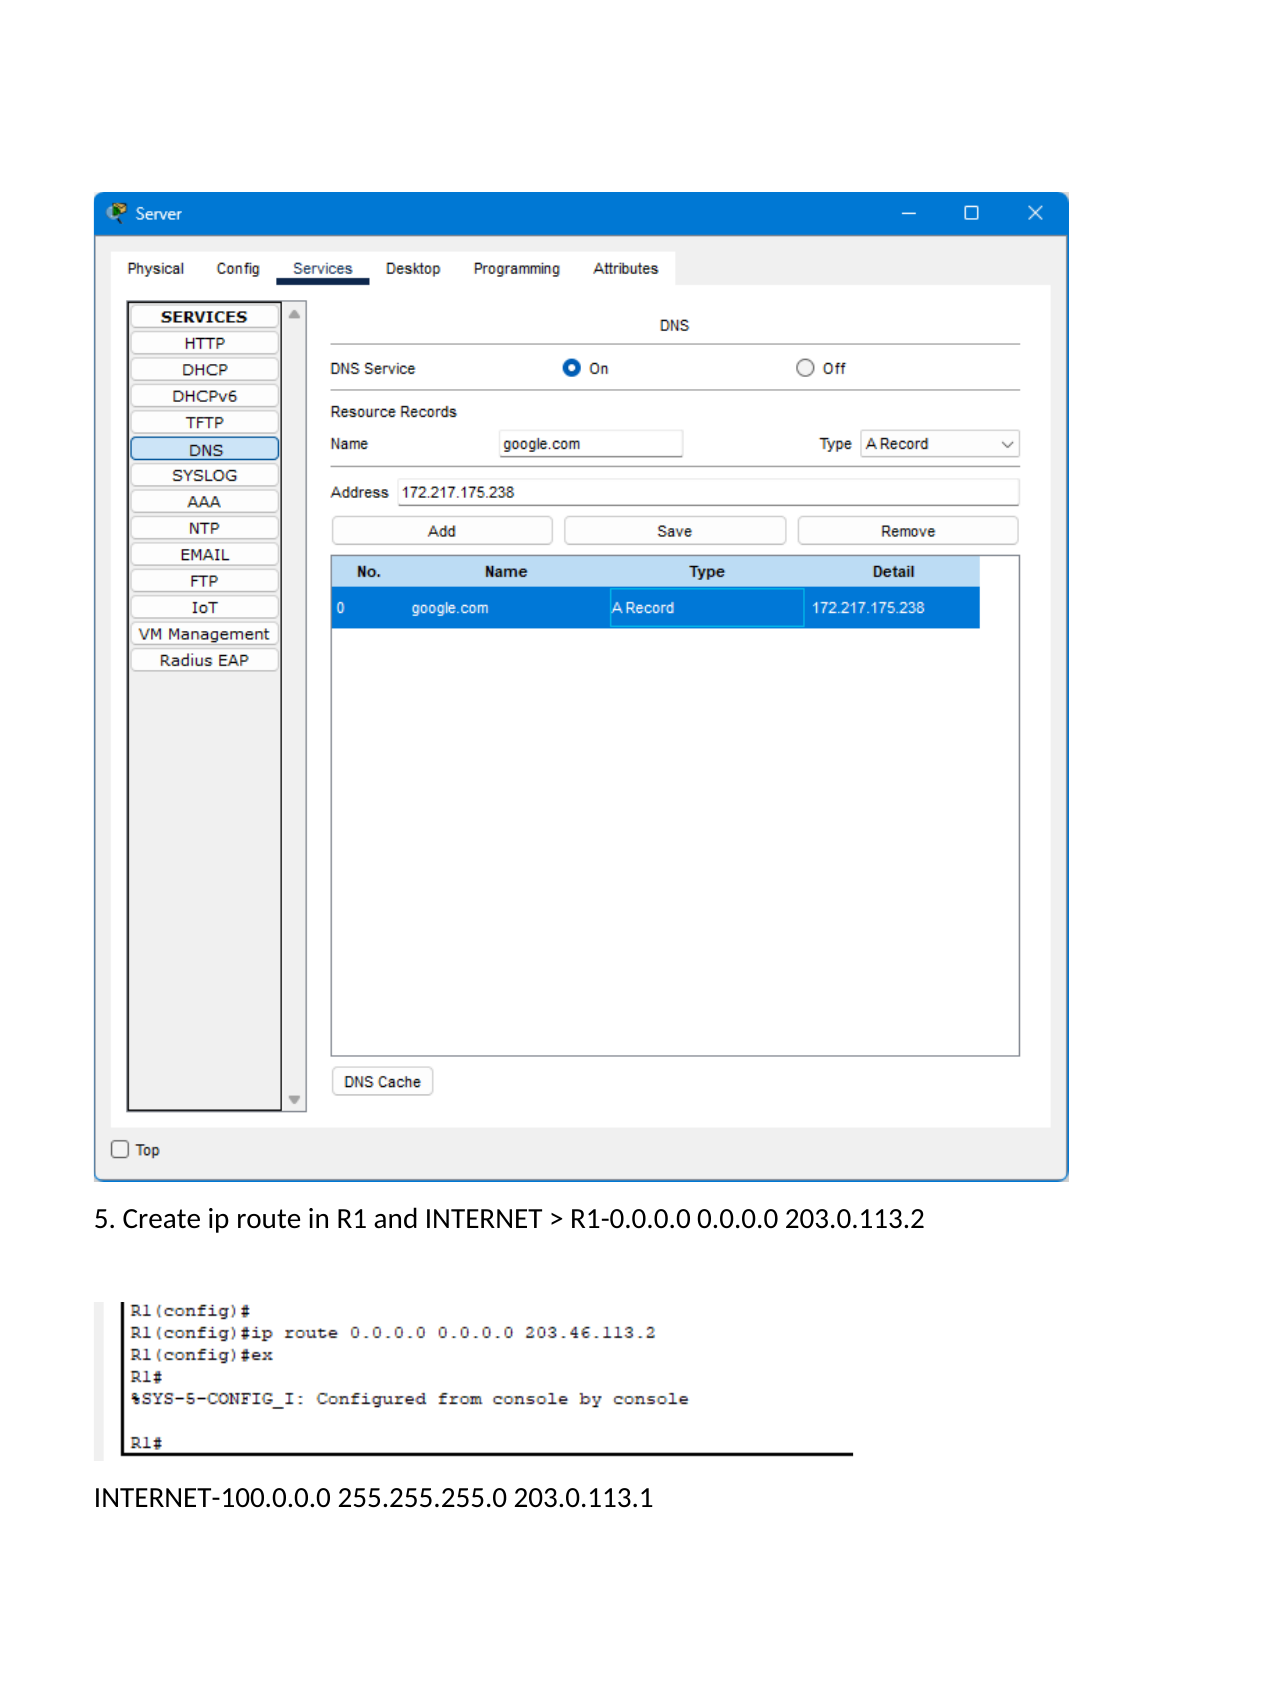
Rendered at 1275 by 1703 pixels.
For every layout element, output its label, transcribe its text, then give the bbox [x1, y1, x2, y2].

picture [93, 1302, 854, 1461]
text 5. Create ip route in R1 and INTERNET > R1-0.0.0.0 0.0.0.0 203.0.113.2 [94, 1200, 1181, 1236]
picture [93, 192, 1069, 1182]
text INTERNET-100.0.0.0 255.255.255.0 203.0.113.1 [94, 1479, 1181, 1514]
